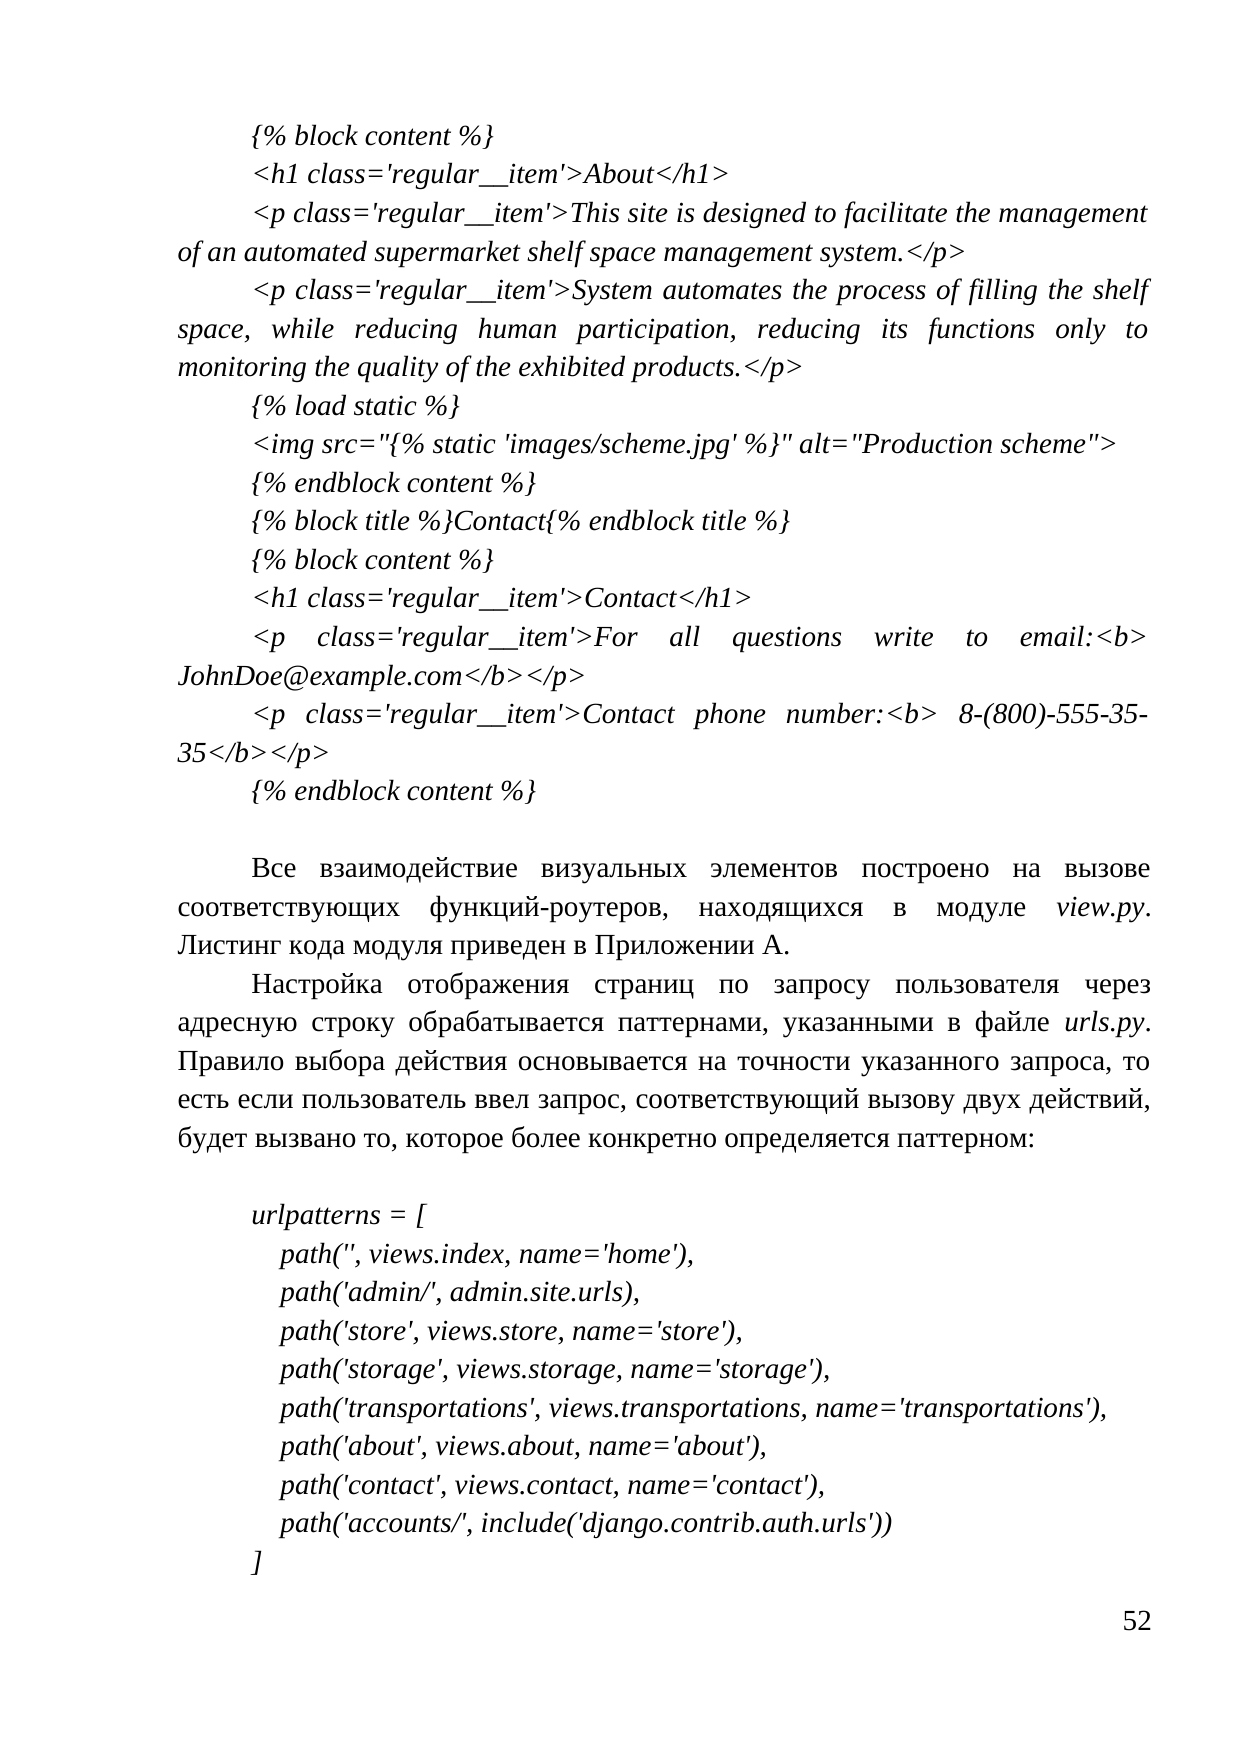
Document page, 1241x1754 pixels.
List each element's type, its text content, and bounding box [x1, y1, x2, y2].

text Все взаимодействие визуальных элементов построено на вызове соответствующих функций-роутеров, находящихся в модуле view.py. Листинг кода модуля приведен в Приложении А. [177, 850, 1152, 961]
text {% endblock content %} [177, 465, 1152, 498]
text <h1 class='regular__item'>Contact</h1> [177, 581, 1152, 614]
text path('storage', views.storage, name='storage'), [177, 1351, 1152, 1385]
text <img src="{% static 'images/scheme.jpg' %}" alt="Production scheme"> [177, 426, 1152, 460]
text path('contact', views.contact, name='contact'), [177, 1467, 1152, 1501]
text <h1 class='regular__item'>About</h1> [177, 157, 1152, 190]
text urlpatterns = [ [177, 1197, 1152, 1231]
text path('admin/', admin.site.urls), [177, 1274, 1152, 1308]
text <p class='regular__item'>System automates the process of filling the shelf space, while reducing human participation, reducing its functions only to monitoring the quality of the exhibited products.</p> [177, 272, 1152, 383]
text {% block content %} [177, 118, 1152, 152]
text {% load static %} [177, 388, 1152, 421]
text path('', views.index, name='home'), [177, 1236, 1152, 1269]
text {% endblock content %} [177, 773, 1152, 807]
text path('about', views.about, name='about'), [177, 1428, 1152, 1462]
text {% block content %} [177, 542, 1152, 576]
text Настройка отображения страниц по запросу пользователя через адресную строку обрабатывается паттернами, указанными в файле urls.py. Правило выбора действия основывается на точности указанного запроса, то есть если пользователь ввел запрос, соответствующий вызову двух действий, будет вызвано то, которое более конкретно определяется паттерном: [177, 966, 1152, 1154]
text path('transportations', views.transportations, name='transportations'), [177, 1390, 1152, 1423]
text <p class='regular__item'>Contact phone number:<b> 8-(800)-555-35-35</b></p> [177, 696, 1152, 768]
text <p class='regular__item'>For all questions write to email:<b> JohnDoe@example.com</b></p> [177, 619, 1152, 691]
text path('accounts/', include('django.contrib.auth.urls')) [177, 1506, 1152, 1539]
text path('store', views.store, name='store'), [177, 1313, 1152, 1346]
text {% block title %}Contact{% endblock title %} [177, 503, 1152, 537]
text <p class='regular__item'>This site is designed to facilitate the management of an automated supermarket shelf space management system.</p> [177, 195, 1152, 267]
text ] [177, 1544, 1152, 1578]
